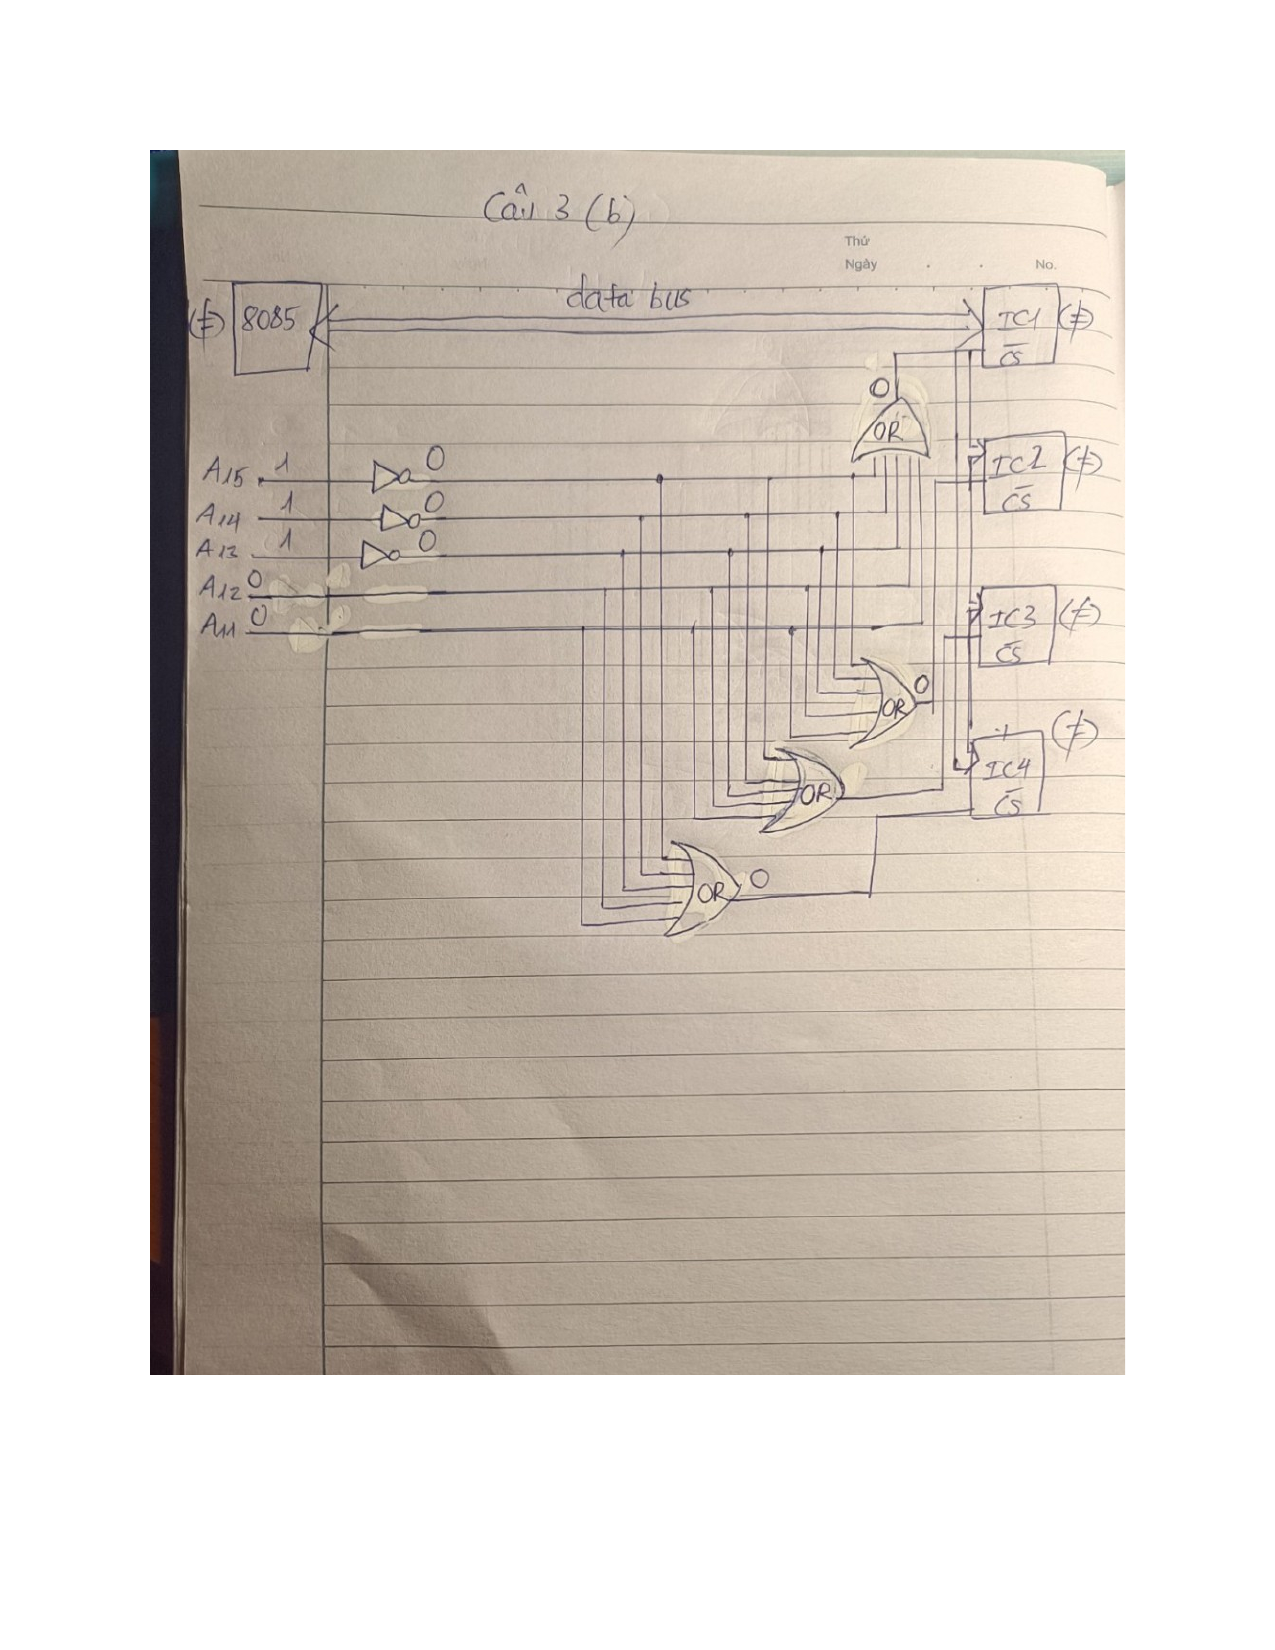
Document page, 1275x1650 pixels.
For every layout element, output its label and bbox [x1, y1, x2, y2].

picture [150, 150, 1125, 1375]
